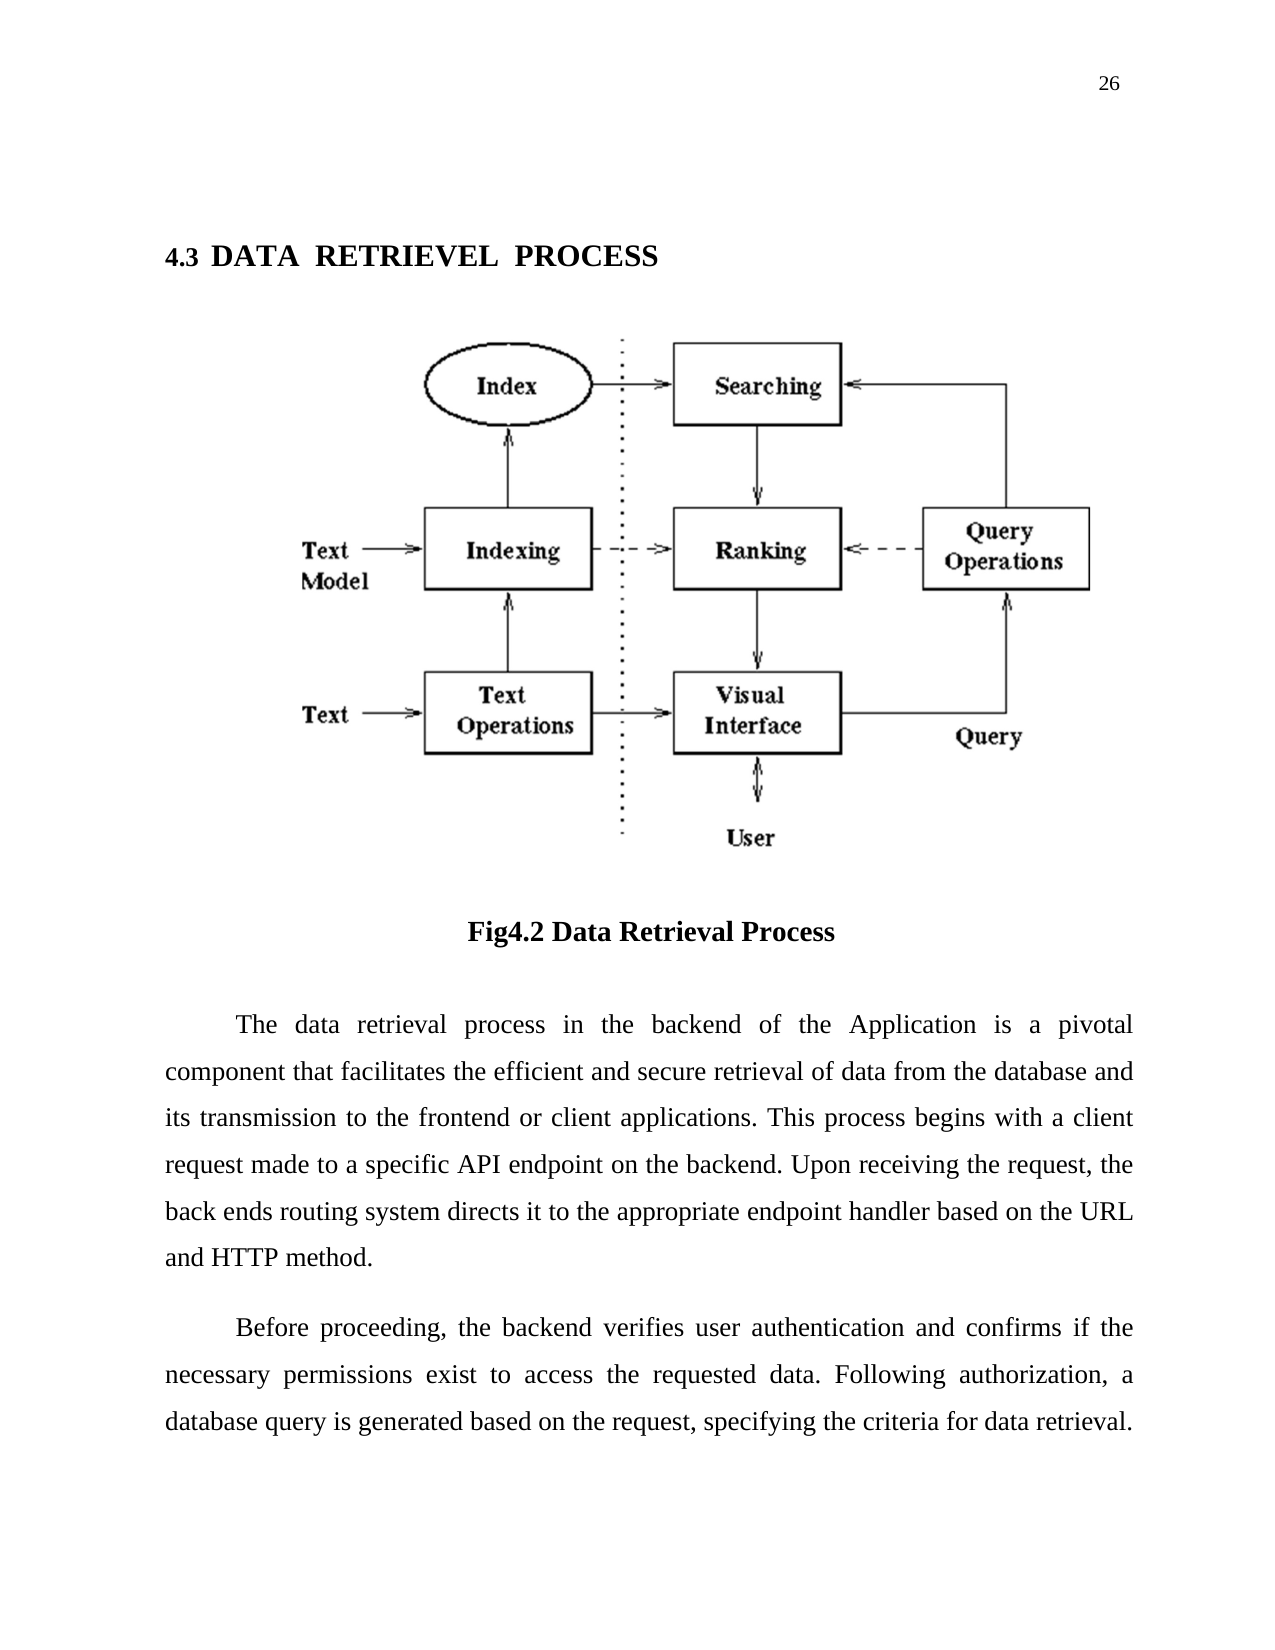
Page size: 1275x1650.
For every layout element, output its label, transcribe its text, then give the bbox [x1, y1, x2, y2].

text Before proceeding, the backend verifies user authentication and confirms if the necessary permissions exist to access the requested data. Following authorization, a database query is generated based on the request, specifying the criteria for data retrieval. [165, 1312, 1135, 1436]
subtitle Fig4.2 Data Retrieval Process [140, 914, 1162, 948]
subtitle DATA RETRIEVEL PROCESS [165, 238, 1162, 274]
text The data retrieval process in the backend of the Application is a pivotal component that facilitates the efficient and secure retrieval of data from the database and its transmission to the frontend or client applications. This process begins with a client request made to a specific API endpoint on the backend. Upon receiving the request, the back ends routing system directs it to the appropriate endpoint handler based on the URL and HTTP method. [165, 1008, 1135, 1273]
picture [301, 337, 1091, 851]
